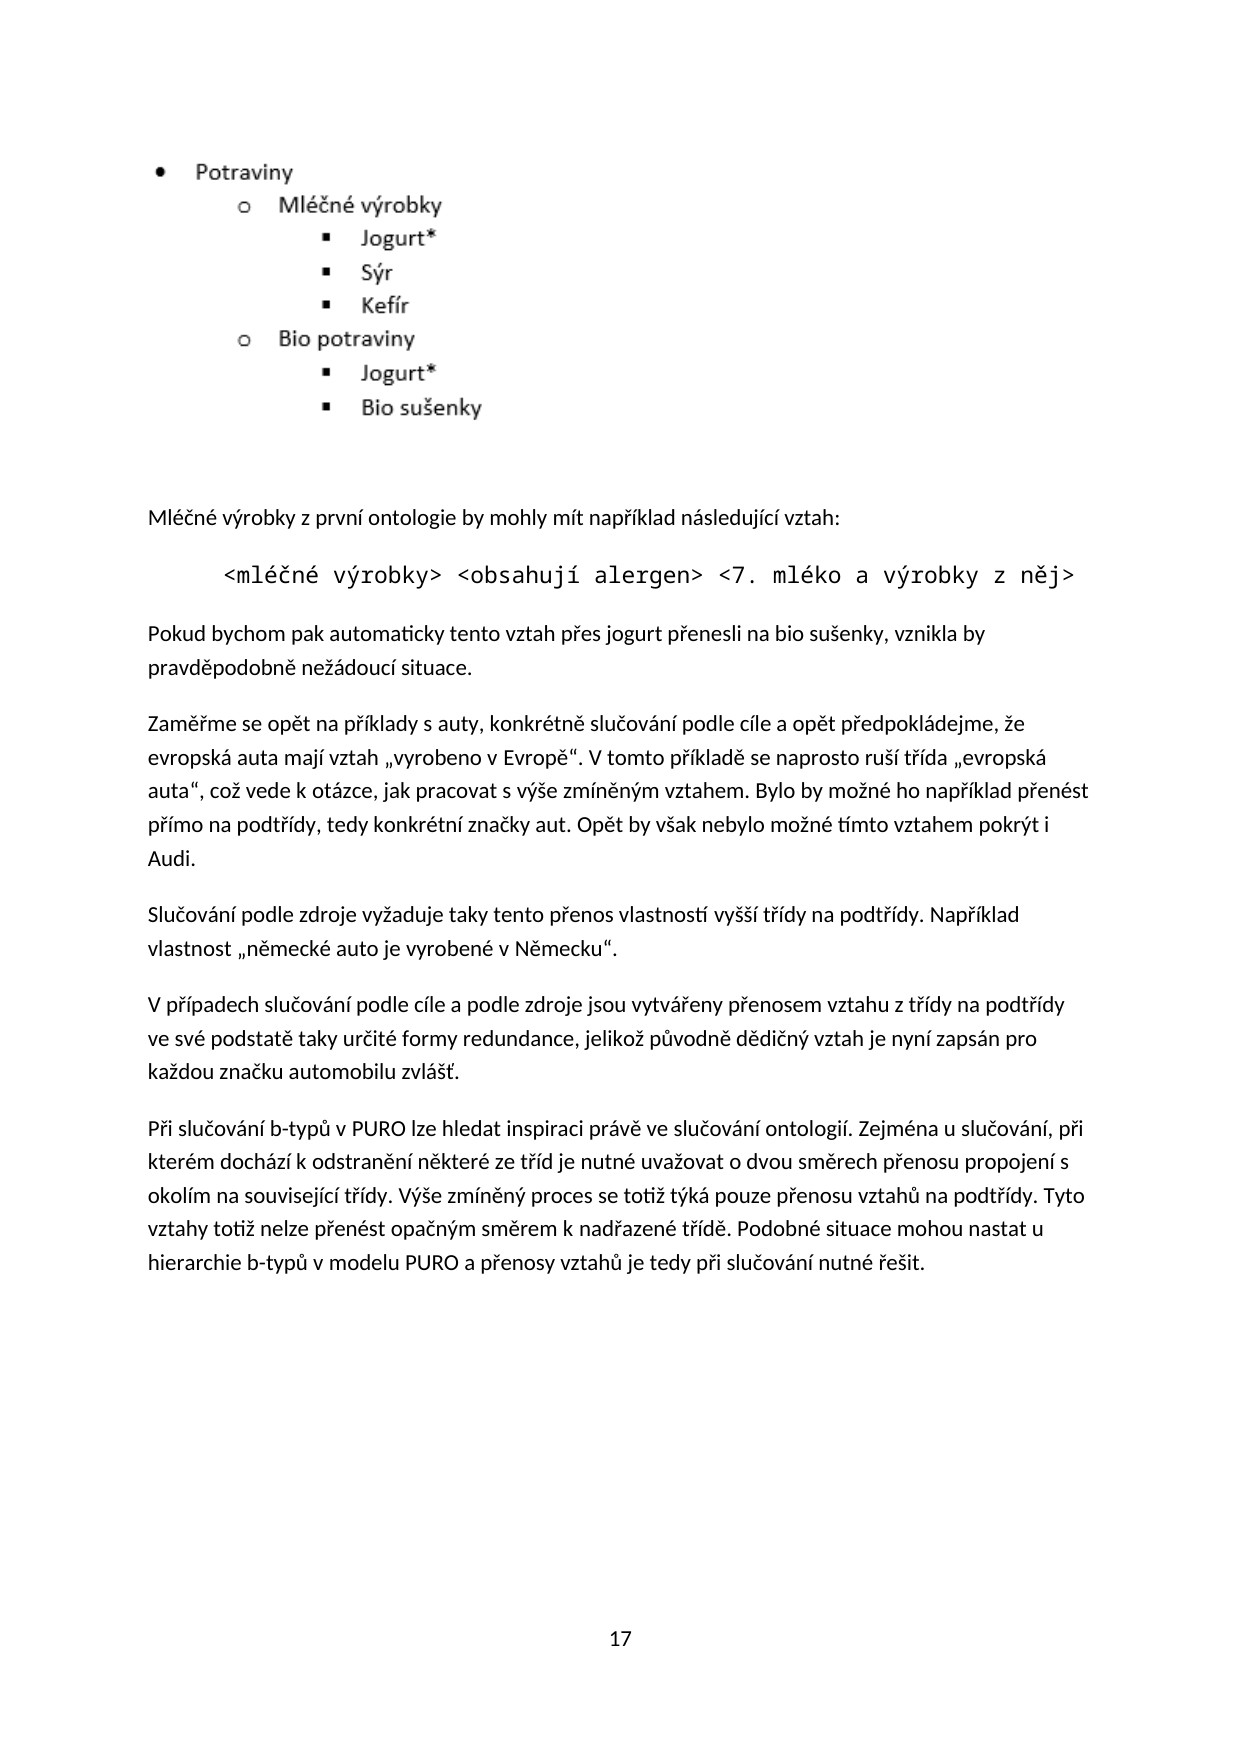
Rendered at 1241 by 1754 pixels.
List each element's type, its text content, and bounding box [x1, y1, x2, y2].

text Slučování podle zdroje vyžaduje taky tento přenos vlastností vyšší třídy na podtřídy. Například vlastnost „německé auto je vyrobené v Německu“. [148, 900, 1093, 962]
text <mléčné výrobky> <obsahují alergen> <7. mléko a výrobky z něj> [223, 559, 1093, 590]
text Při slučování b-typů v PURO lze hledat inspiraci právě ve slučování ontologií. Zejména u slučování, při kterém dochází k odstranění některé ze tříd je nutné uvažovat o dvou směrech přenosu propojení s okolím na související třídy. Výše zmíněný proces se totiž týká pouze přenosu vztahů na podtřídy. Tyto vztahy totiž nelze přenést opačným směrem k nadřazené třídě. Podobné situace mohou nastat u hierarchie b-typů v modelu PURO a přenosy vztahů je tedy při slučování nutné řešit. [148, 1114, 1093, 1276]
text V případech slučování podle cíle a podle zdroje jsou vytvářeny přenosem vztahu z třídy na podtřídy ve své podstatě taky určité formy redundance, jelikož původně dědičný vztah je nyní zapsán pro každou značku automobilu zvlášť. [148, 990, 1093, 1085]
text Pokud bychom pak automaticky tento vztah přes jogurt přenesli na bio sušenky, vznikla by pravděpodobně nežádoucí situace. [148, 619, 1093, 681]
text Mléčné výrobky z první ontologie by mohly mít například následující vztah: [148, 503, 1093, 531]
picture [147, 147, 507, 475]
text Zaměřme se opět na příklady s auty, konkrétně slučování podle cíle a opět předpokládejme, že evropská auta mají vztah „vyrobeno v Evropě“. V tomto příkladě se naprosto ruší třída „evropská auta“, což vede k otázce, jak pracovat s výše zmíněným vztahem. Bylo by možné ho například přenést přímo na podtřídy, tedy konkrétní značky aut. Opět by však nebylo možné tímto vztahem pokrýt i Audi. [148, 709, 1093, 872]
